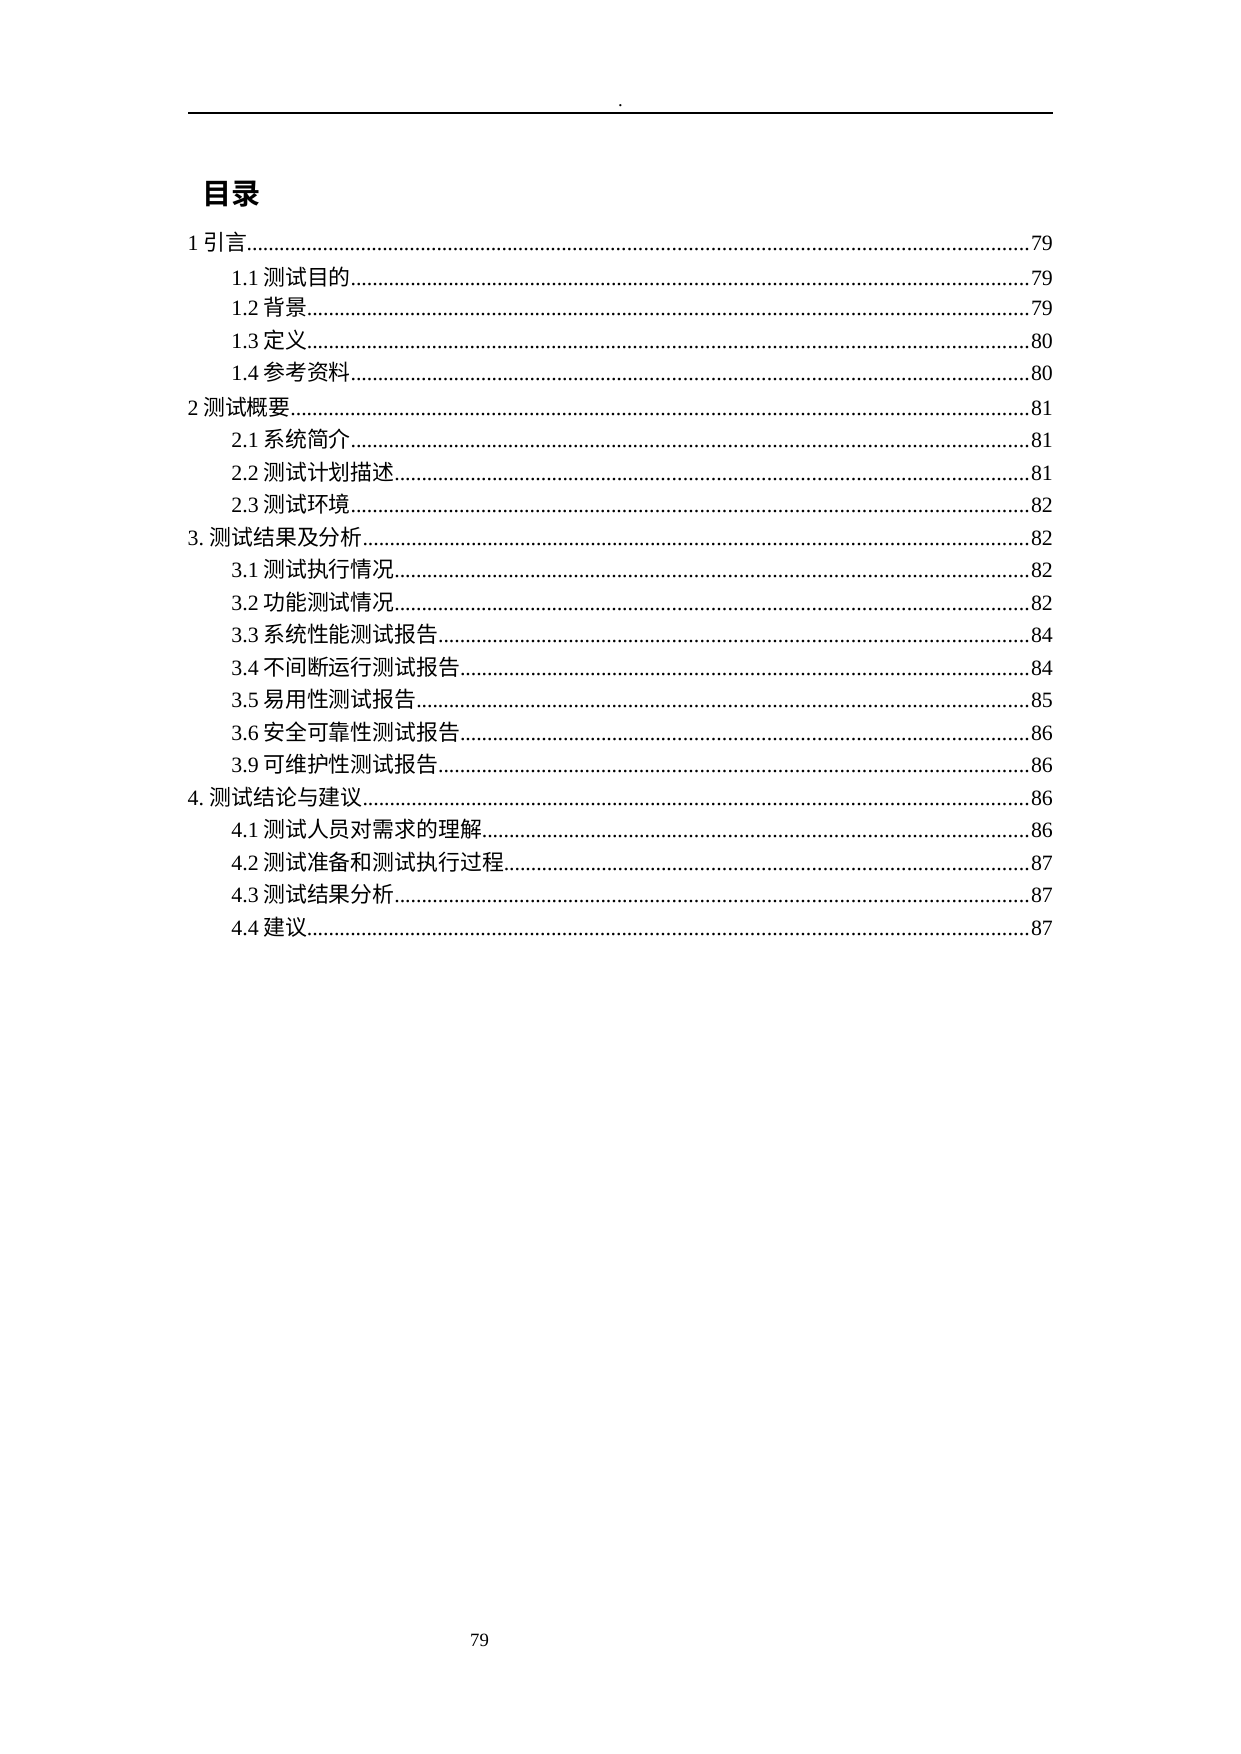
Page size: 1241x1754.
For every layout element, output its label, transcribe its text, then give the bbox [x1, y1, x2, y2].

text 目录 [187, 162, 1053, 227]
